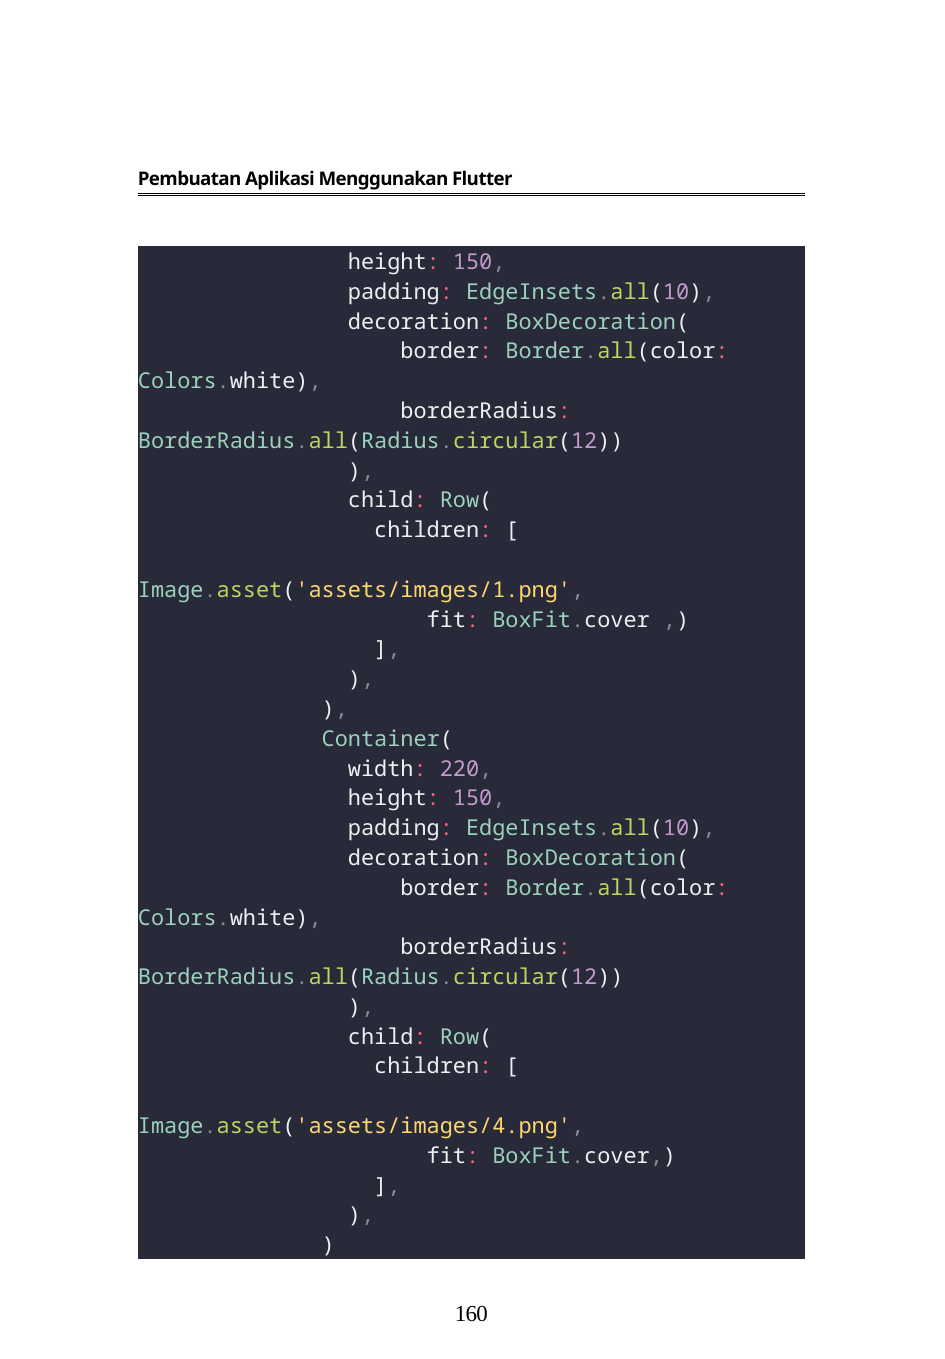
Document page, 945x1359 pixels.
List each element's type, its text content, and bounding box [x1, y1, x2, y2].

text borderRadius: BorderRadius.all(Radius.circular(12)) [138, 931, 805, 991]
text ), [138, 991, 805, 1021]
text children: [ [138, 514, 805, 544]
text height: 150, [138, 782, 805, 812]
text Image.asset('assets/images/4.png', [138, 1080, 805, 1140]
text ], [138, 633, 805, 663]
text width: 220, [138, 753, 805, 782]
text ) [138, 1229, 805, 1259]
text fit: BoxFit.cover ,) [138, 604, 805, 633]
text Image.asset('assets/images/1.png', [138, 544, 805, 604]
text ], [138, 1170, 805, 1199]
text ), [138, 693, 805, 723]
text Container( [138, 723, 805, 753]
text fit: BoxFit.cover,) [138, 1140, 805, 1170]
text ), [138, 455, 805, 484]
text border: Border.all(color: Colors.white), [138, 872, 805, 931]
text ), [138, 663, 805, 693]
text padding: EdgeInsets.all(10), [138, 276, 805, 306]
text child: Row( [138, 484, 805, 514]
text children: [ [138, 1051, 805, 1080]
text height: 150, [138, 246, 805, 276]
text border: Border.all(color: Colors.white), [138, 336, 805, 395]
text decoration: BoxDecoration( [138, 306, 805, 336]
text padding: EdgeInsets.all(10), [138, 812, 805, 842]
text decoration: BoxDecoration( [138, 842, 805, 872]
text borderRadius: BorderRadius.all(Radius.circular(12)) [138, 395, 805, 455]
text ), [138, 1199, 805, 1229]
text child: Row( [138, 1021, 805, 1051]
